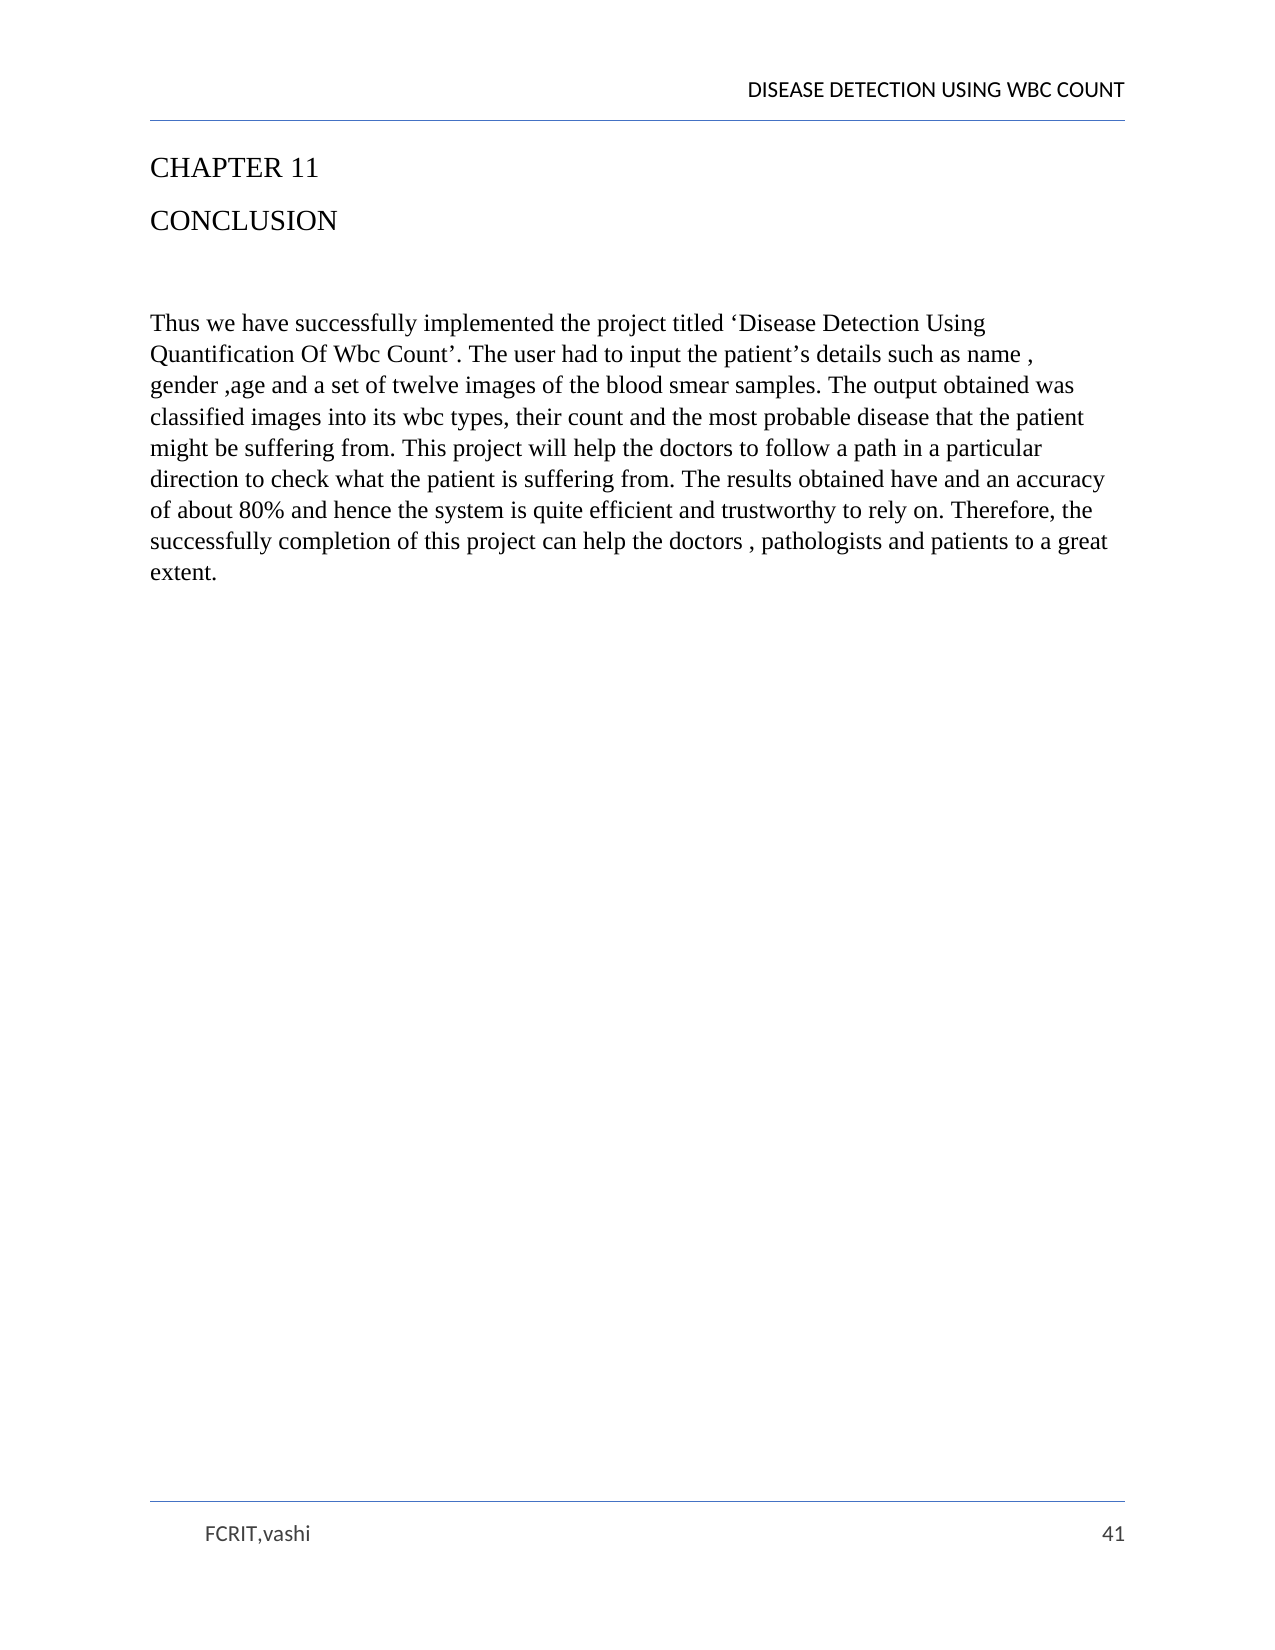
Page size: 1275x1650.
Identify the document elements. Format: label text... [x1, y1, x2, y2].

text Thus we have successfully implemented the project titled ‘Disease Detection Using Quantification Of Wbc Count’. The user had to input the patient’s details such as name , gender ,age and a set of twelve images of the blood smear samples. The output obtained was classified images into its wbc types, their count and the most probable disease that the patient might be suffering from. This project will help the doctors to follow a path in a particular direction to check what the patient is suffering from. The results obtained have and an accuracy of about 80% and hence the system is quite efficient and trustworthy to rely on. Therefore, the successfully completion of this project can help the doctors , pathologists and patients to a great extent. [150, 308, 1125, 586]
text CONCLUSION [150, 203, 1125, 236]
text CHAPTER 11 [150, 150, 1125, 183]
